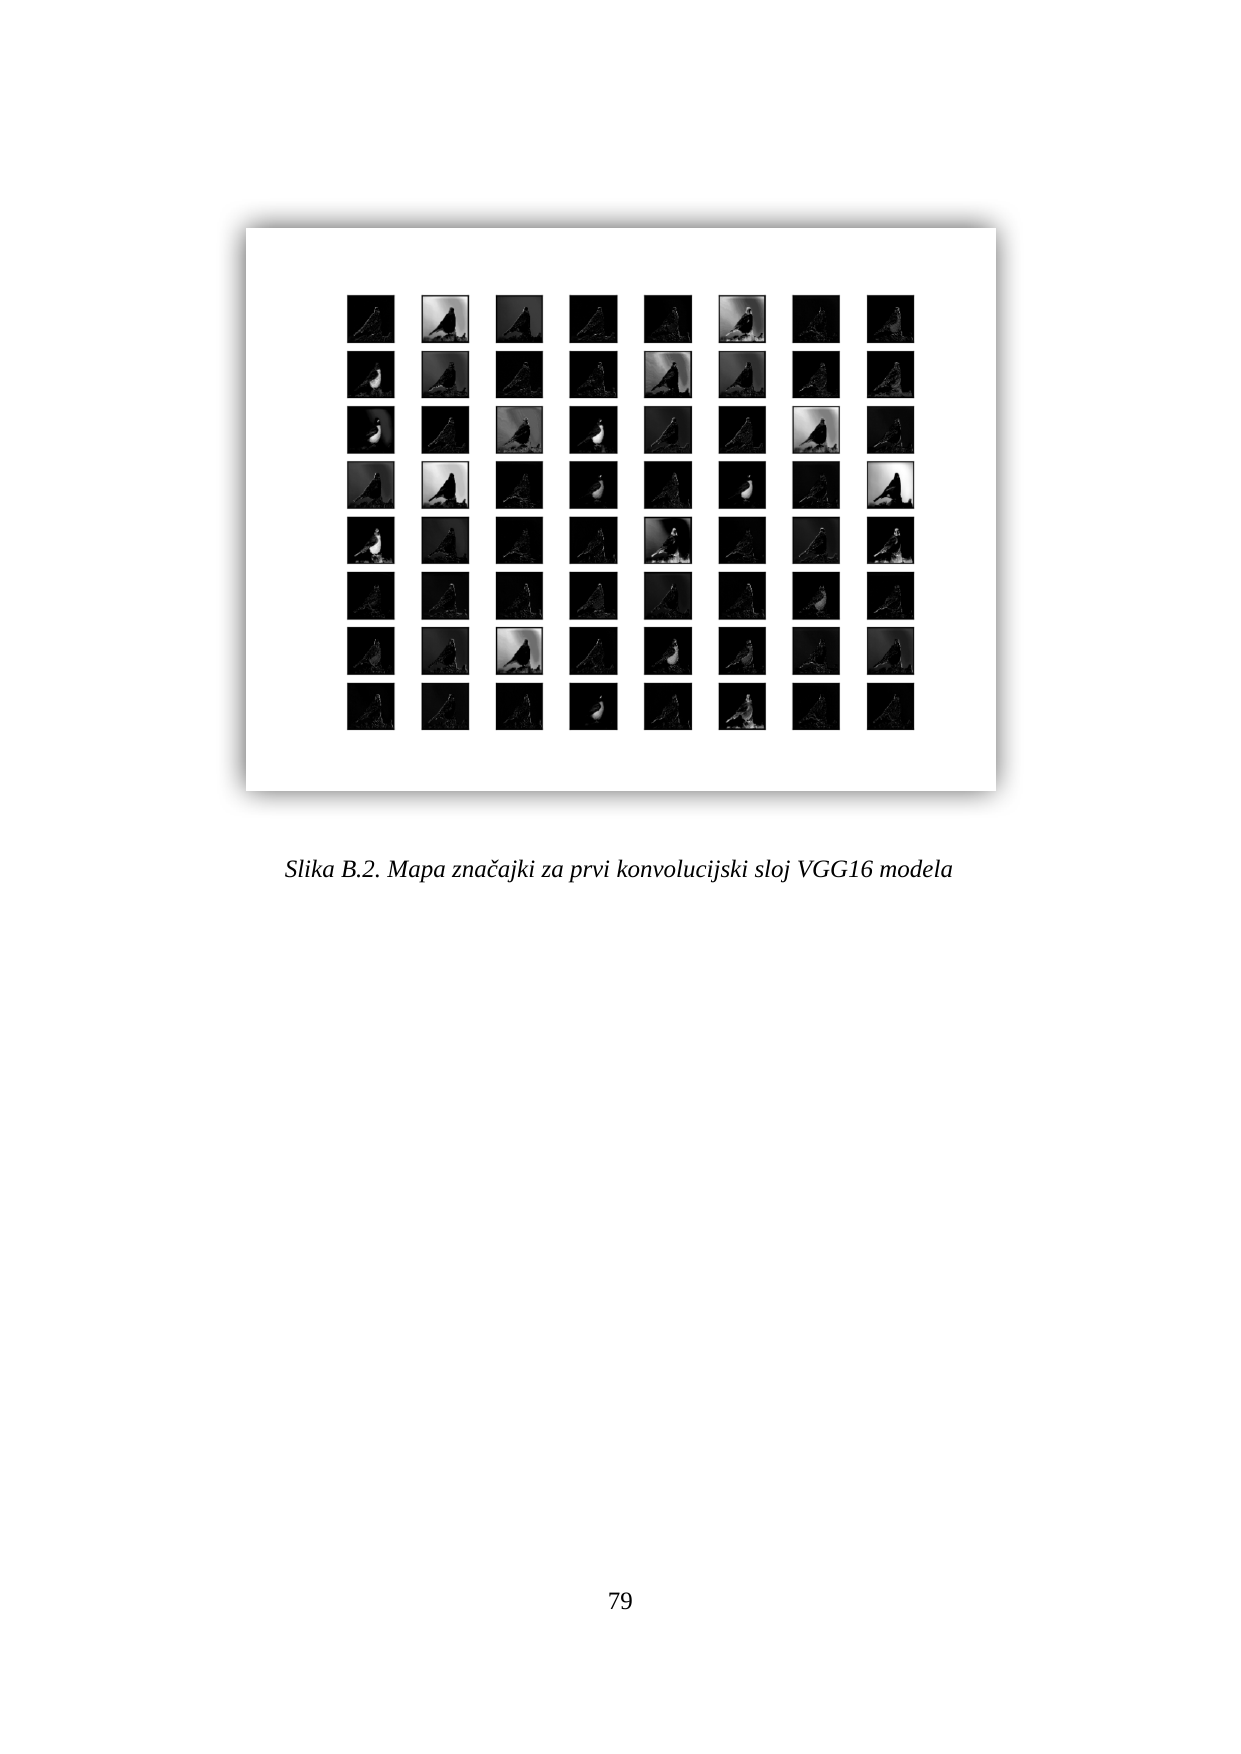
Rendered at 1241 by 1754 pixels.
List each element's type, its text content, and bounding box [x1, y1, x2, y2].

text Slika B.2. Mapa značajki za prvi konvolucijski sloj VGG16 modela [150, 854, 1090, 883]
picture [246, 228, 996, 791]
